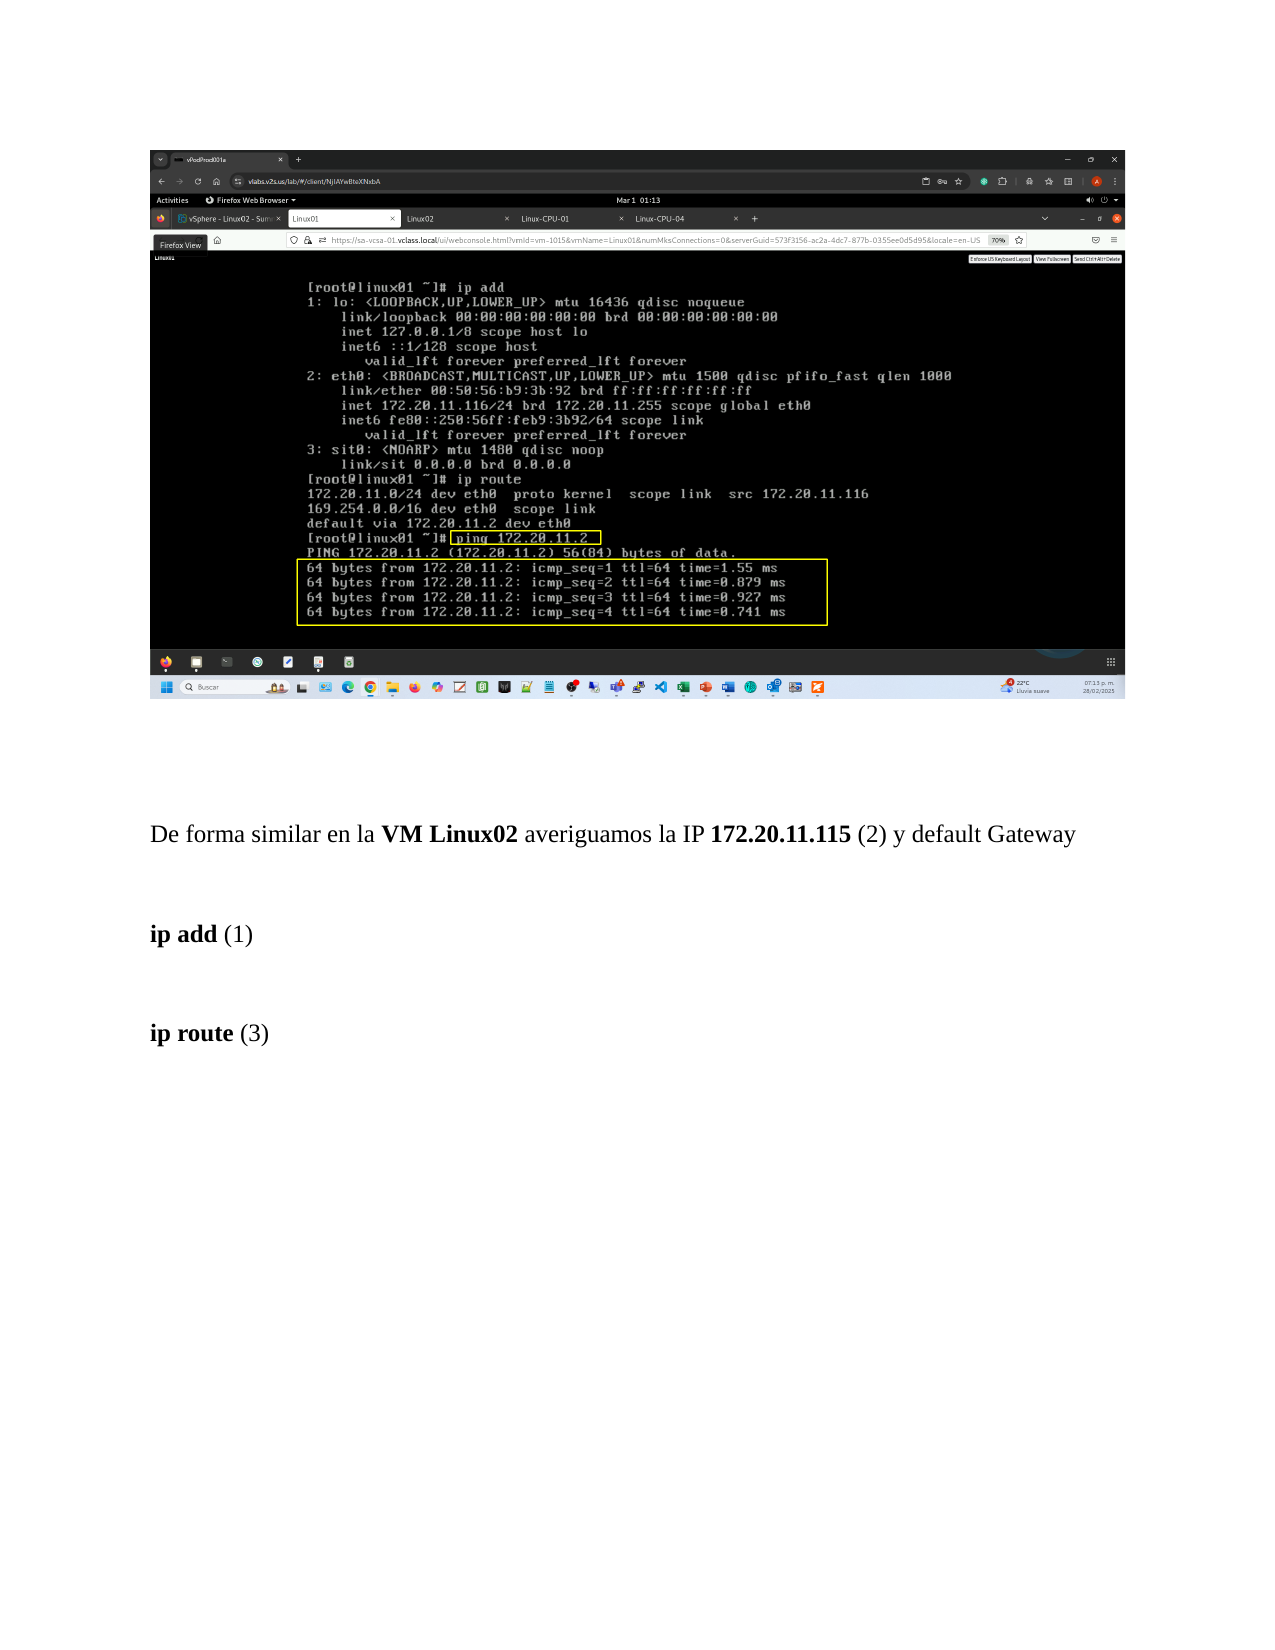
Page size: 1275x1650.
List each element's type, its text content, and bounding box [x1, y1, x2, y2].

text ip route (3) [150, 1018, 1125, 1047]
text ip add (1) [150, 919, 1125, 948]
text De forma similar en la VM Linux02 averiguamos la IP 172.20.11.115 (2) y default Gateway [150, 819, 1125, 848]
picture [150, 150, 1125, 699]
